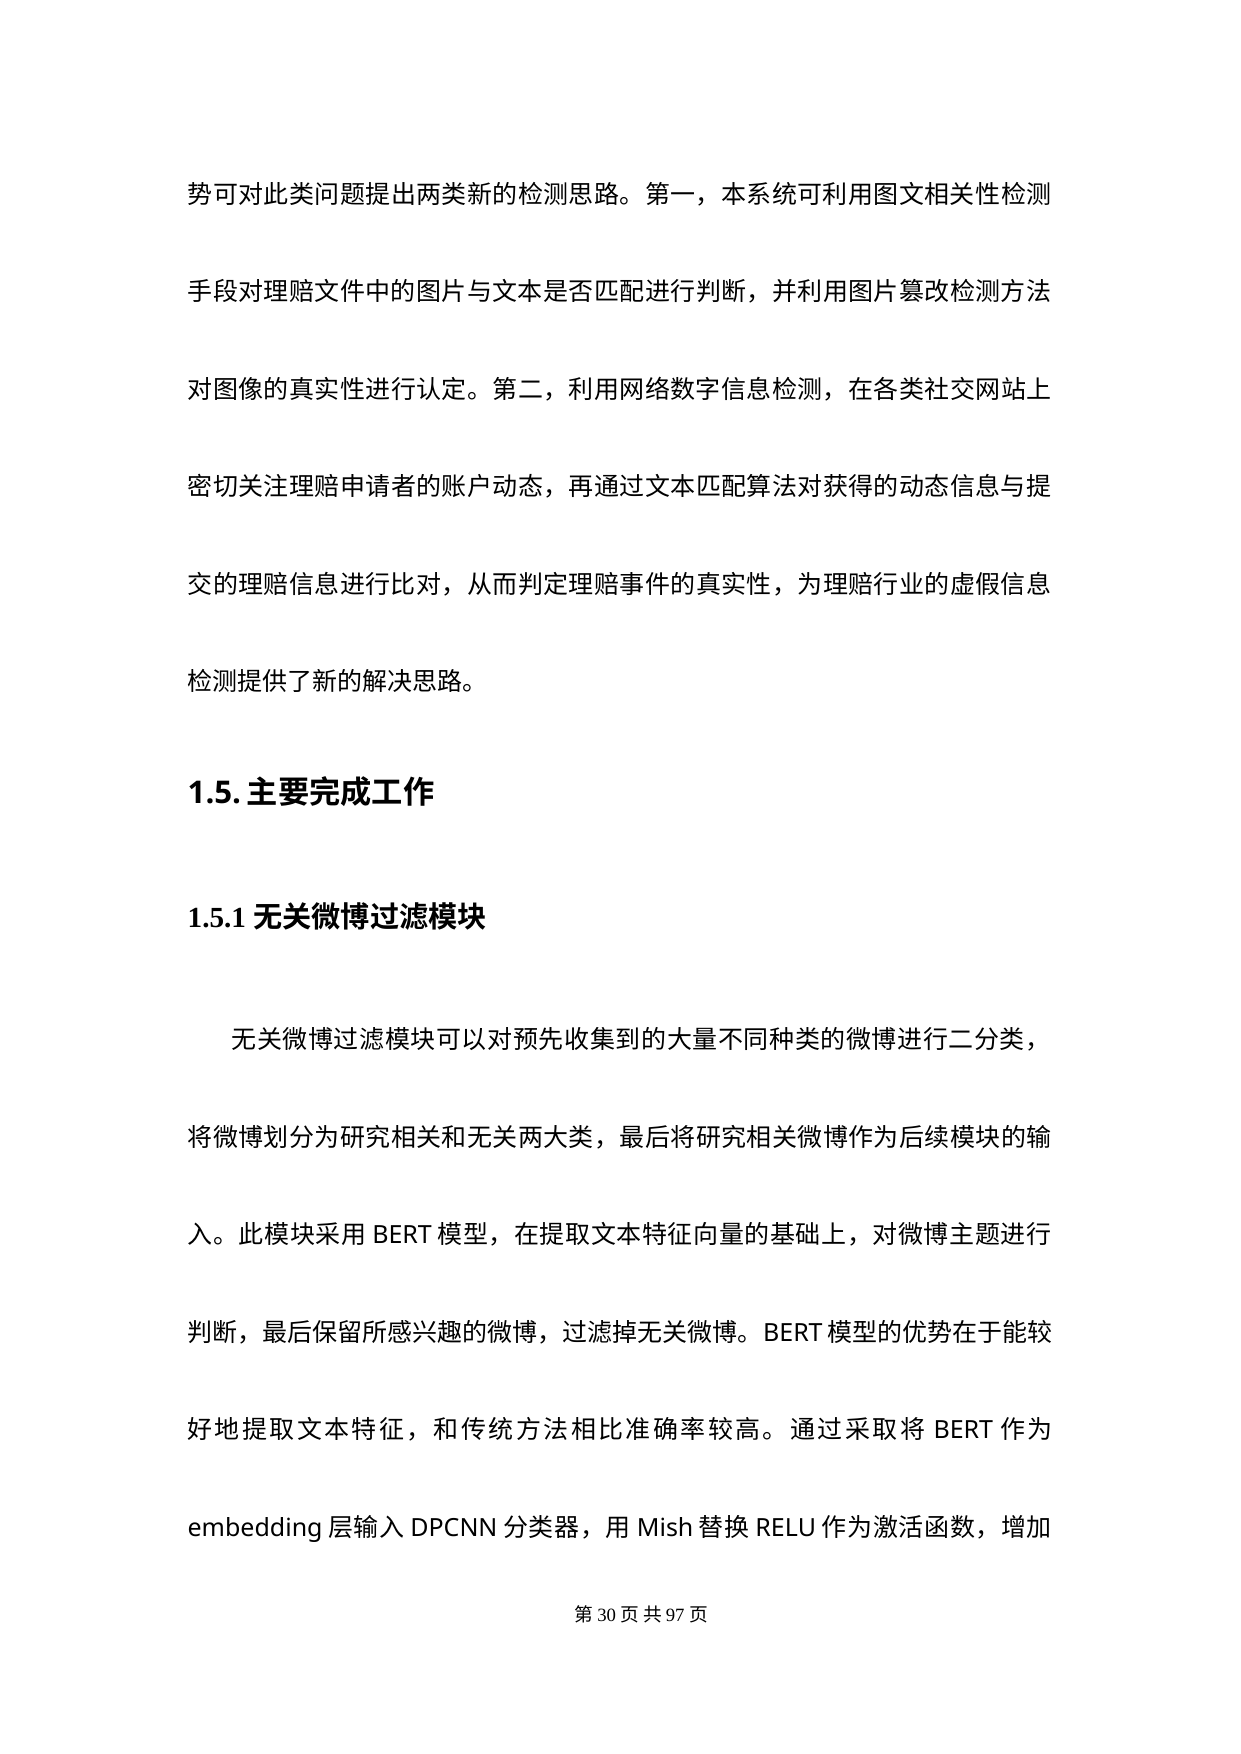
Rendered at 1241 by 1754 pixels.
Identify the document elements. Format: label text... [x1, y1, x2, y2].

subtitle 主要完成工作 [187, 757, 1053, 822]
subtitle 1.5.1 无关微博过滤模块 [187, 883, 1053, 948]
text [187, 1006, 1053, 1558]
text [187, 160, 1053, 712]
